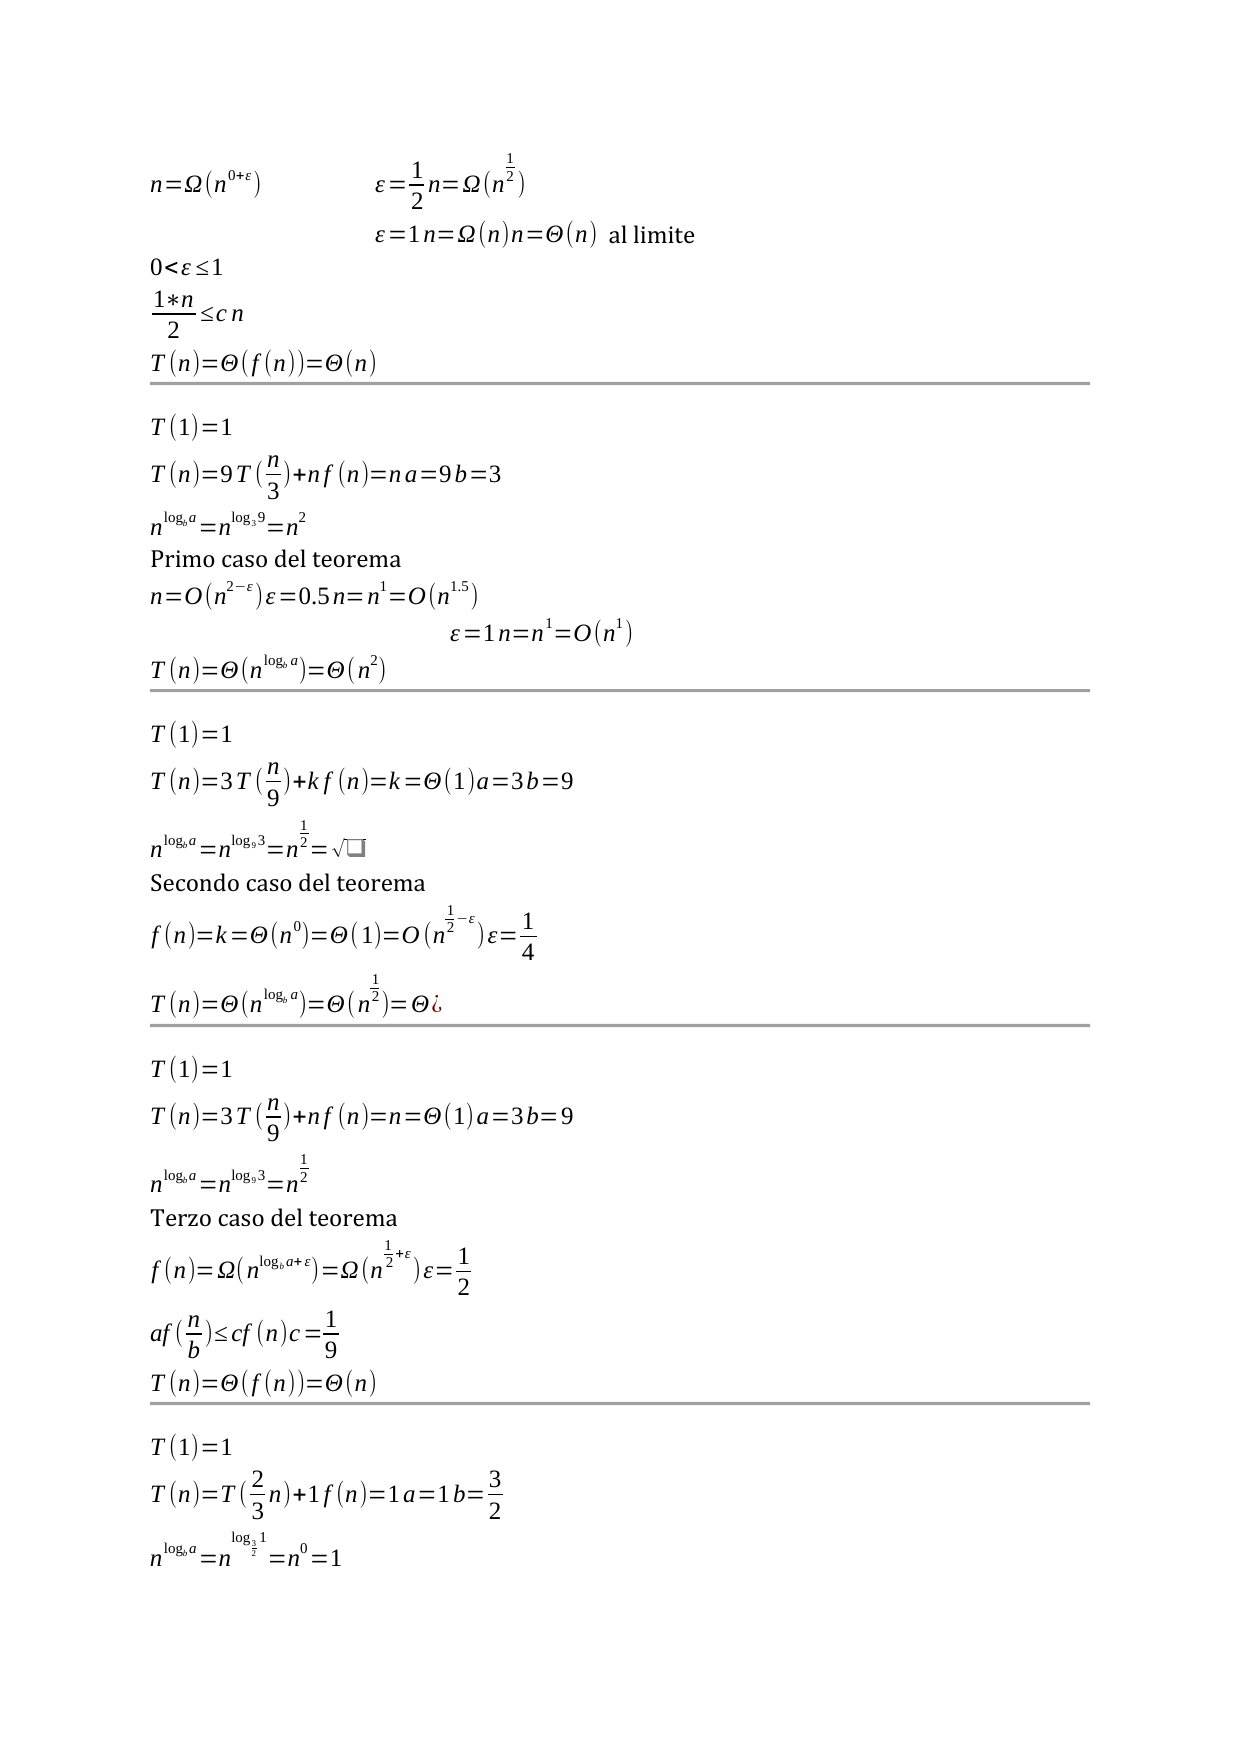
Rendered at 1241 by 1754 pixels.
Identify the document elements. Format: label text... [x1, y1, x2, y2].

text Primo caso del teorema [150, 544, 1090, 573]
text al limite [150, 219, 1090, 249]
text Terzo caso del teorema [150, 1203, 1090, 1232]
text Secondo caso del teorema [150, 868, 1090, 897]
